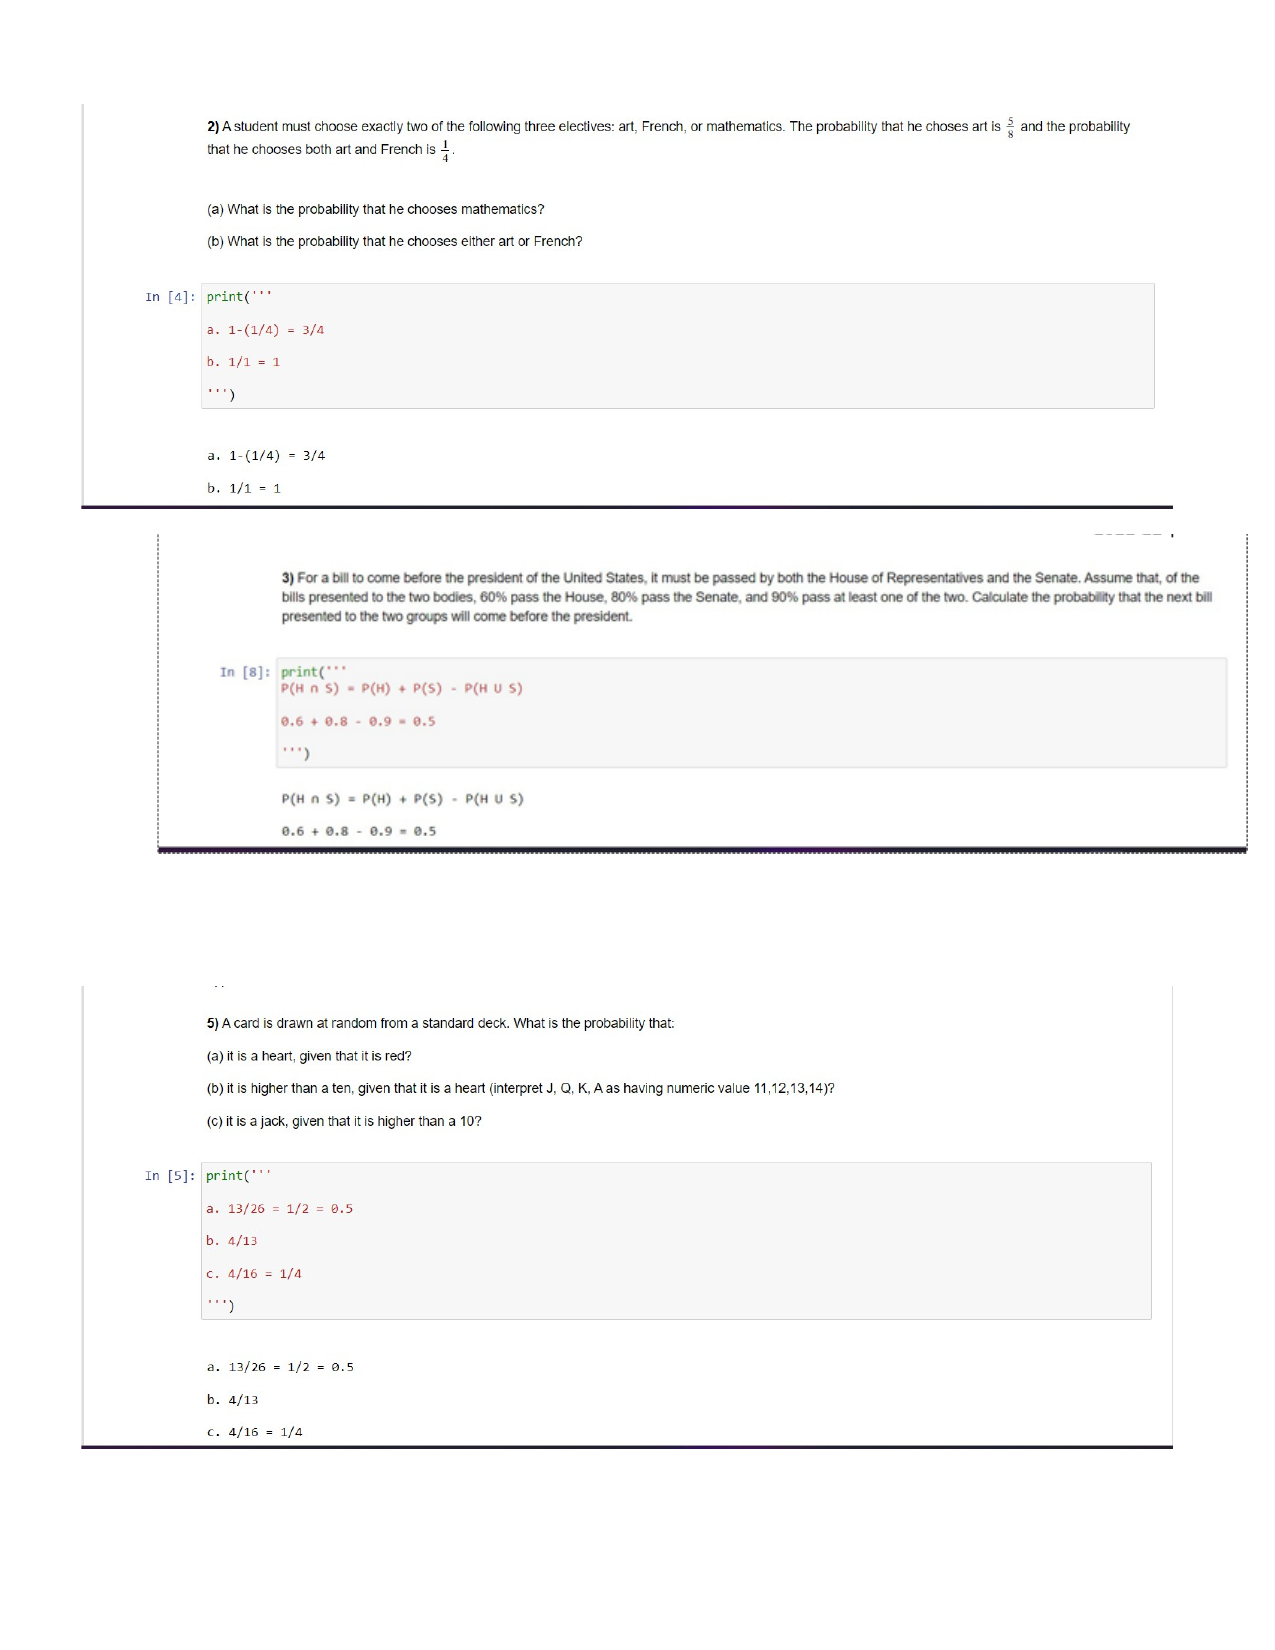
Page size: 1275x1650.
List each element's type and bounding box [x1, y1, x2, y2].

picture [156, 534, 1248, 854]
picture [81, 104, 1173, 509]
picture [81, 986, 1173, 1449]
